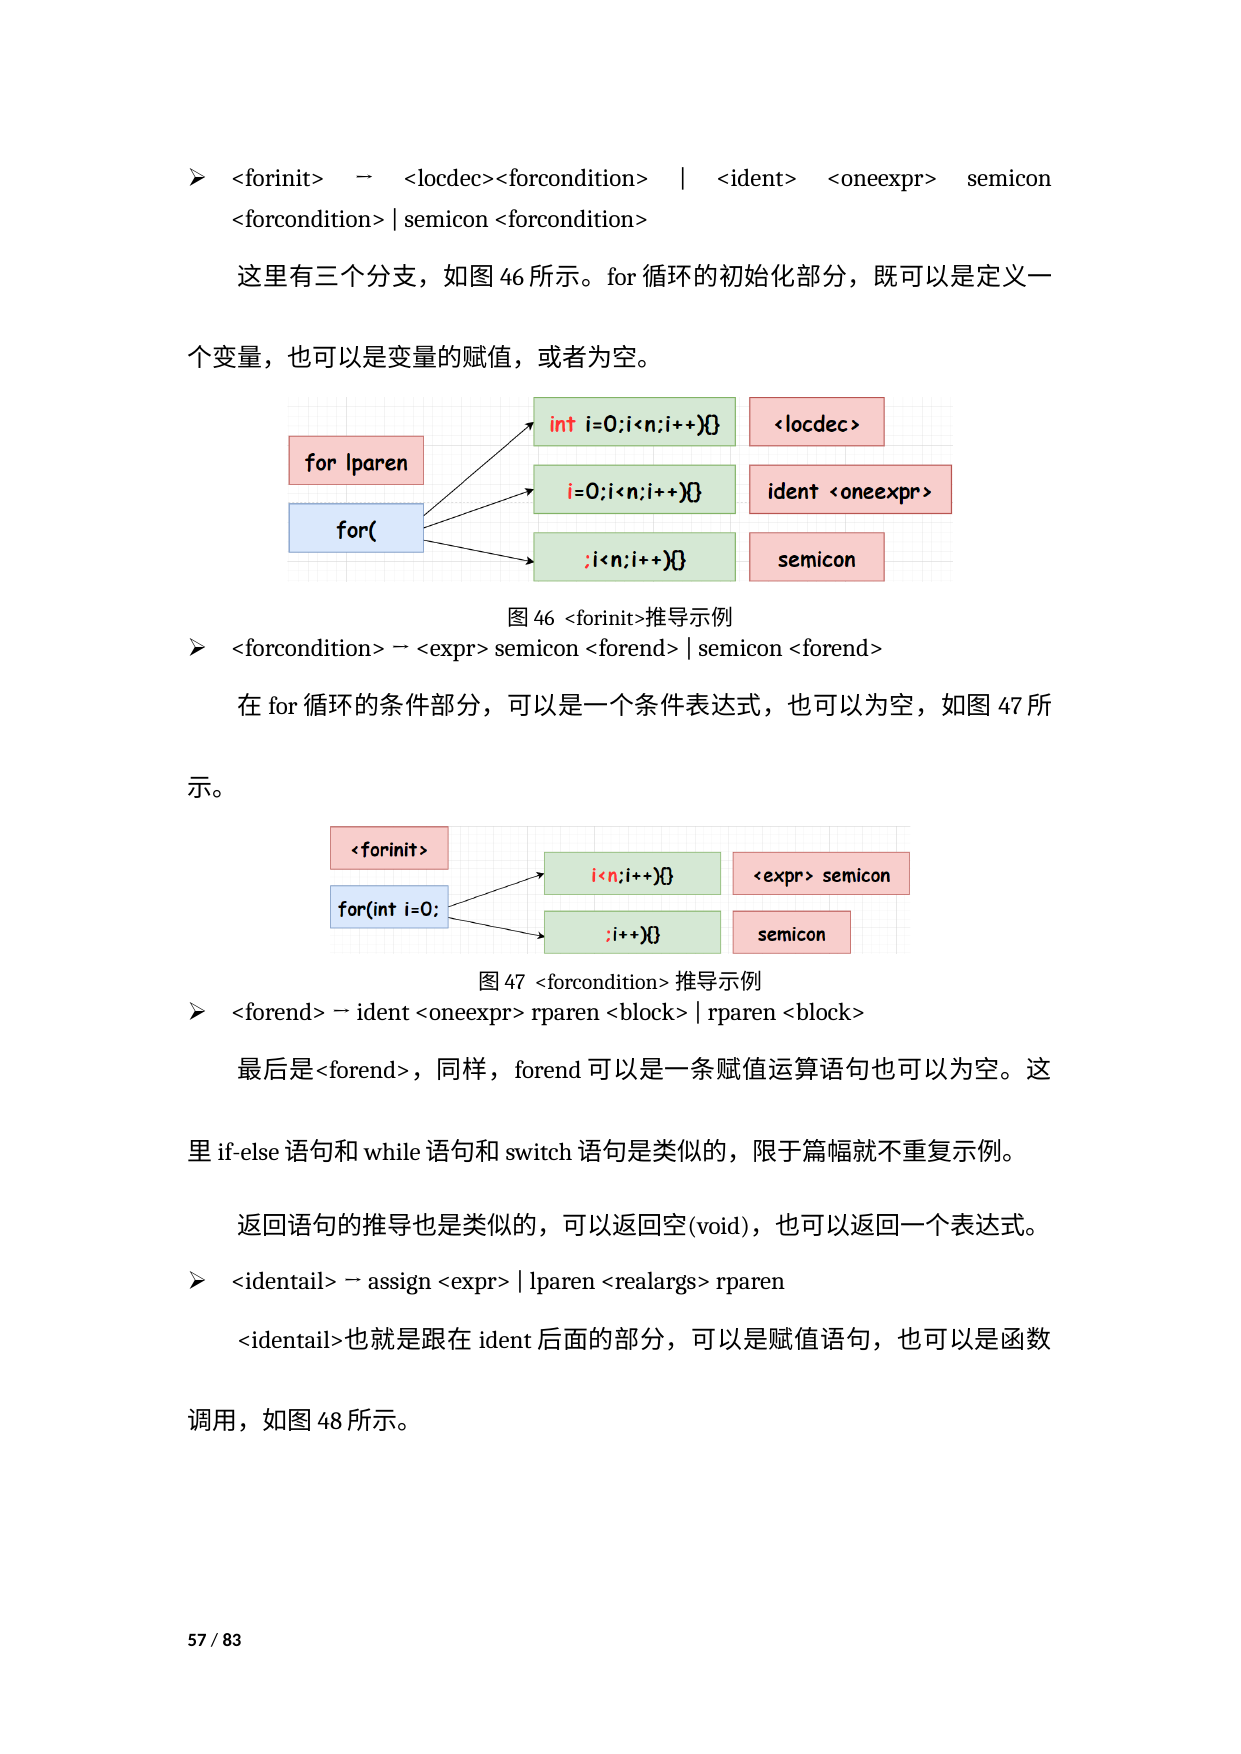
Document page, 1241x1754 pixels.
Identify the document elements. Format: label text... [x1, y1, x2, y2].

picture [330, 826, 911, 954]
text 图46 <forinit>推导示例 [187, 599, 1053, 632]
text <identail>也就是跟在ident后面的部分，可以是赋值语句，也可以是函数调用，如图48所示。 [187, 1305, 1053, 1451]
text 最后是<forend>，同样，forend可以是一条赋值运算语句也可以为空。这里if-else语句和while语句和switch语句是类似的，限于篇幅就不重复示例。 [187, 1036, 1053, 1182]
text 返回语句的推导也是类似的，可以返回空(void)，也可以返回一个表达式。 [187, 1191, 1053, 1256]
list <forinit> → <locdec><forcondition> | <ident> <oneexpr> semicon <forcondition> | semicon <forcondition> [187, 162, 1053, 235]
list <forend> → ident <oneexpr> rparen <block> | rparen <block> [187, 996, 1053, 1028]
text 图47 <forcondition> 推导示例 [187, 963, 1053, 996]
text 这里有三个分支，如图46所示。for循环的初始化部分，既可以是定义一个变量，也可以是变量的赋值，或者为空。 [187, 242, 1053, 388]
picture [287, 397, 953, 582]
list <identail> → assign <expr> | lparen <realargs> rparen [187, 1265, 1053, 1297]
text 在for循环的条件部分，可以是一个条件表达式，也可以为空，如图47所示。 [187, 671, 1053, 818]
list <forcondition> → <expr> semicon <forend> | semicon <forend> [187, 632, 1053, 664]
